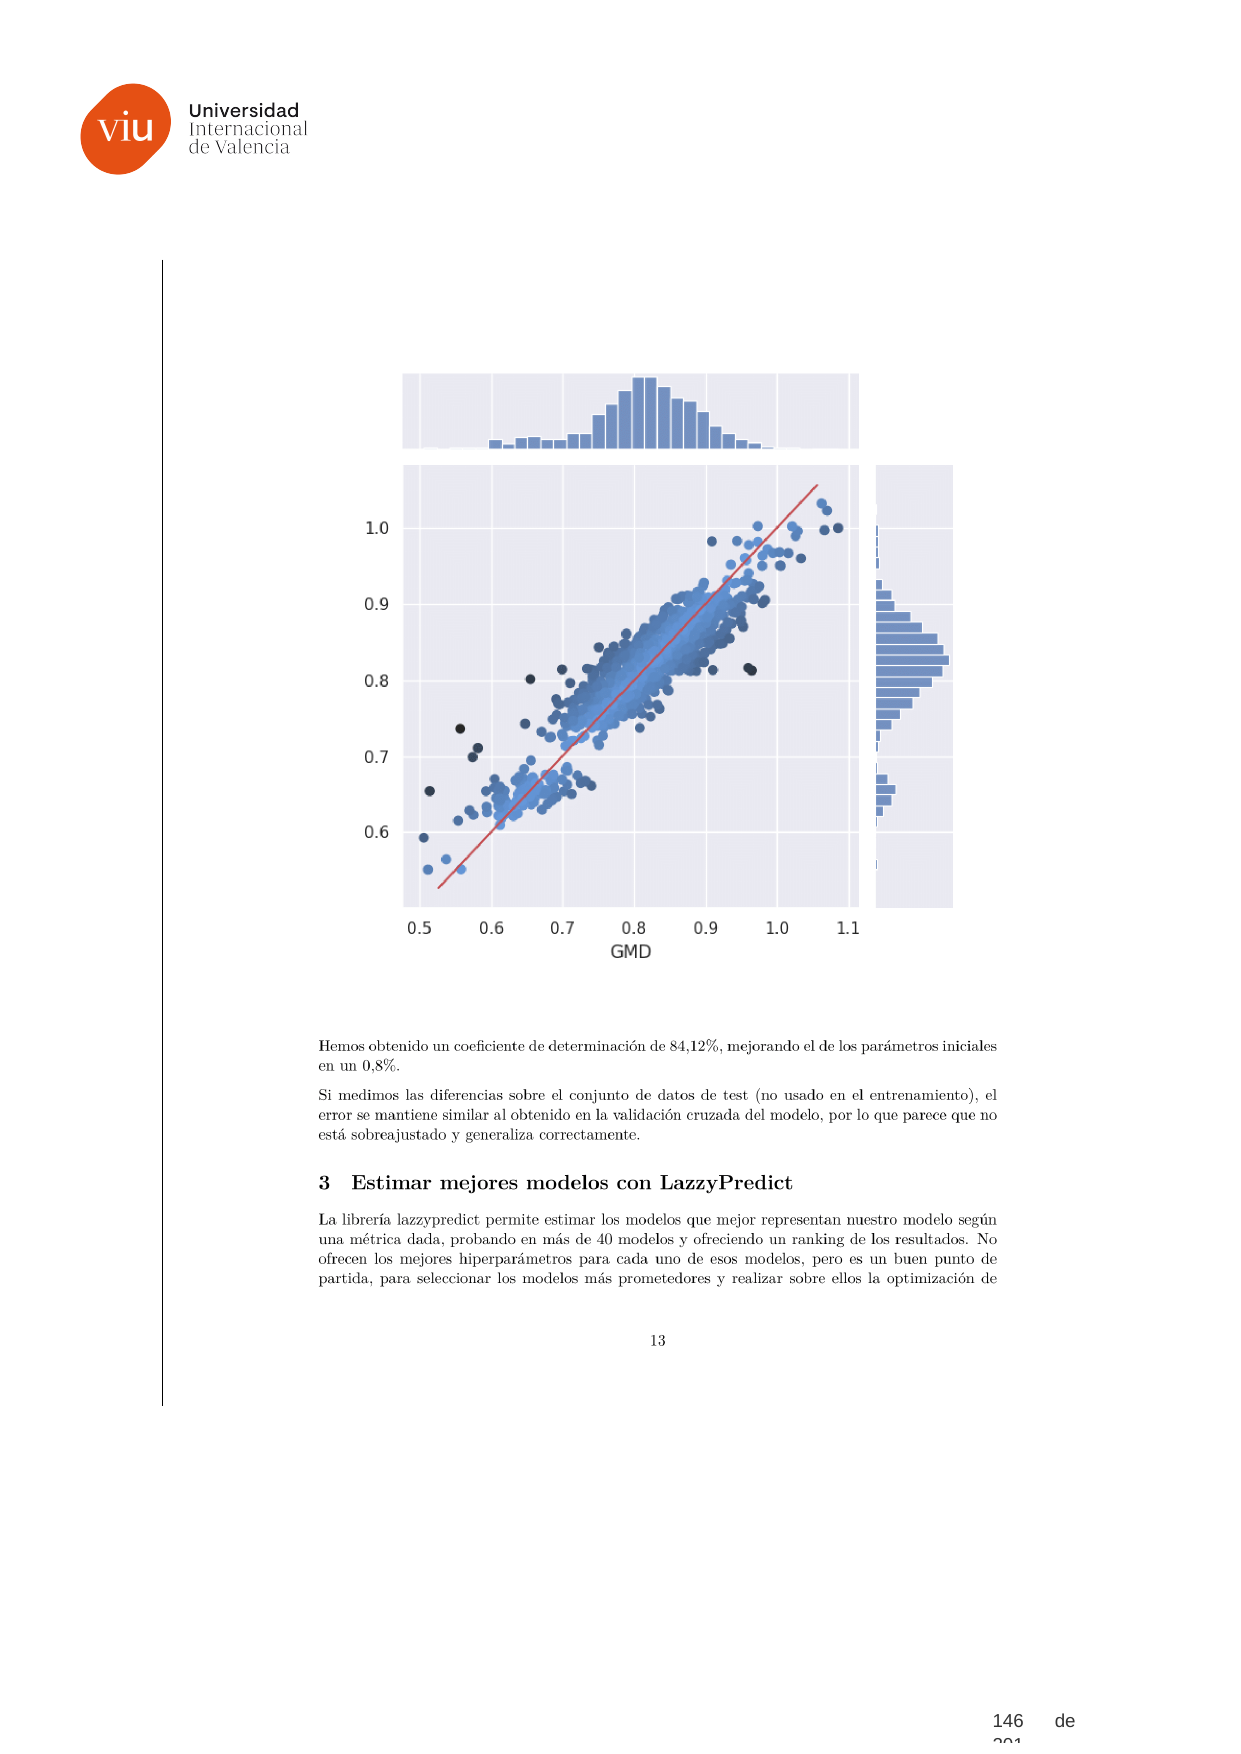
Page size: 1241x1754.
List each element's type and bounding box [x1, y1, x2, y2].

picture [59, 62, 329, 197]
picture [214, 259, 1101, 1406]
